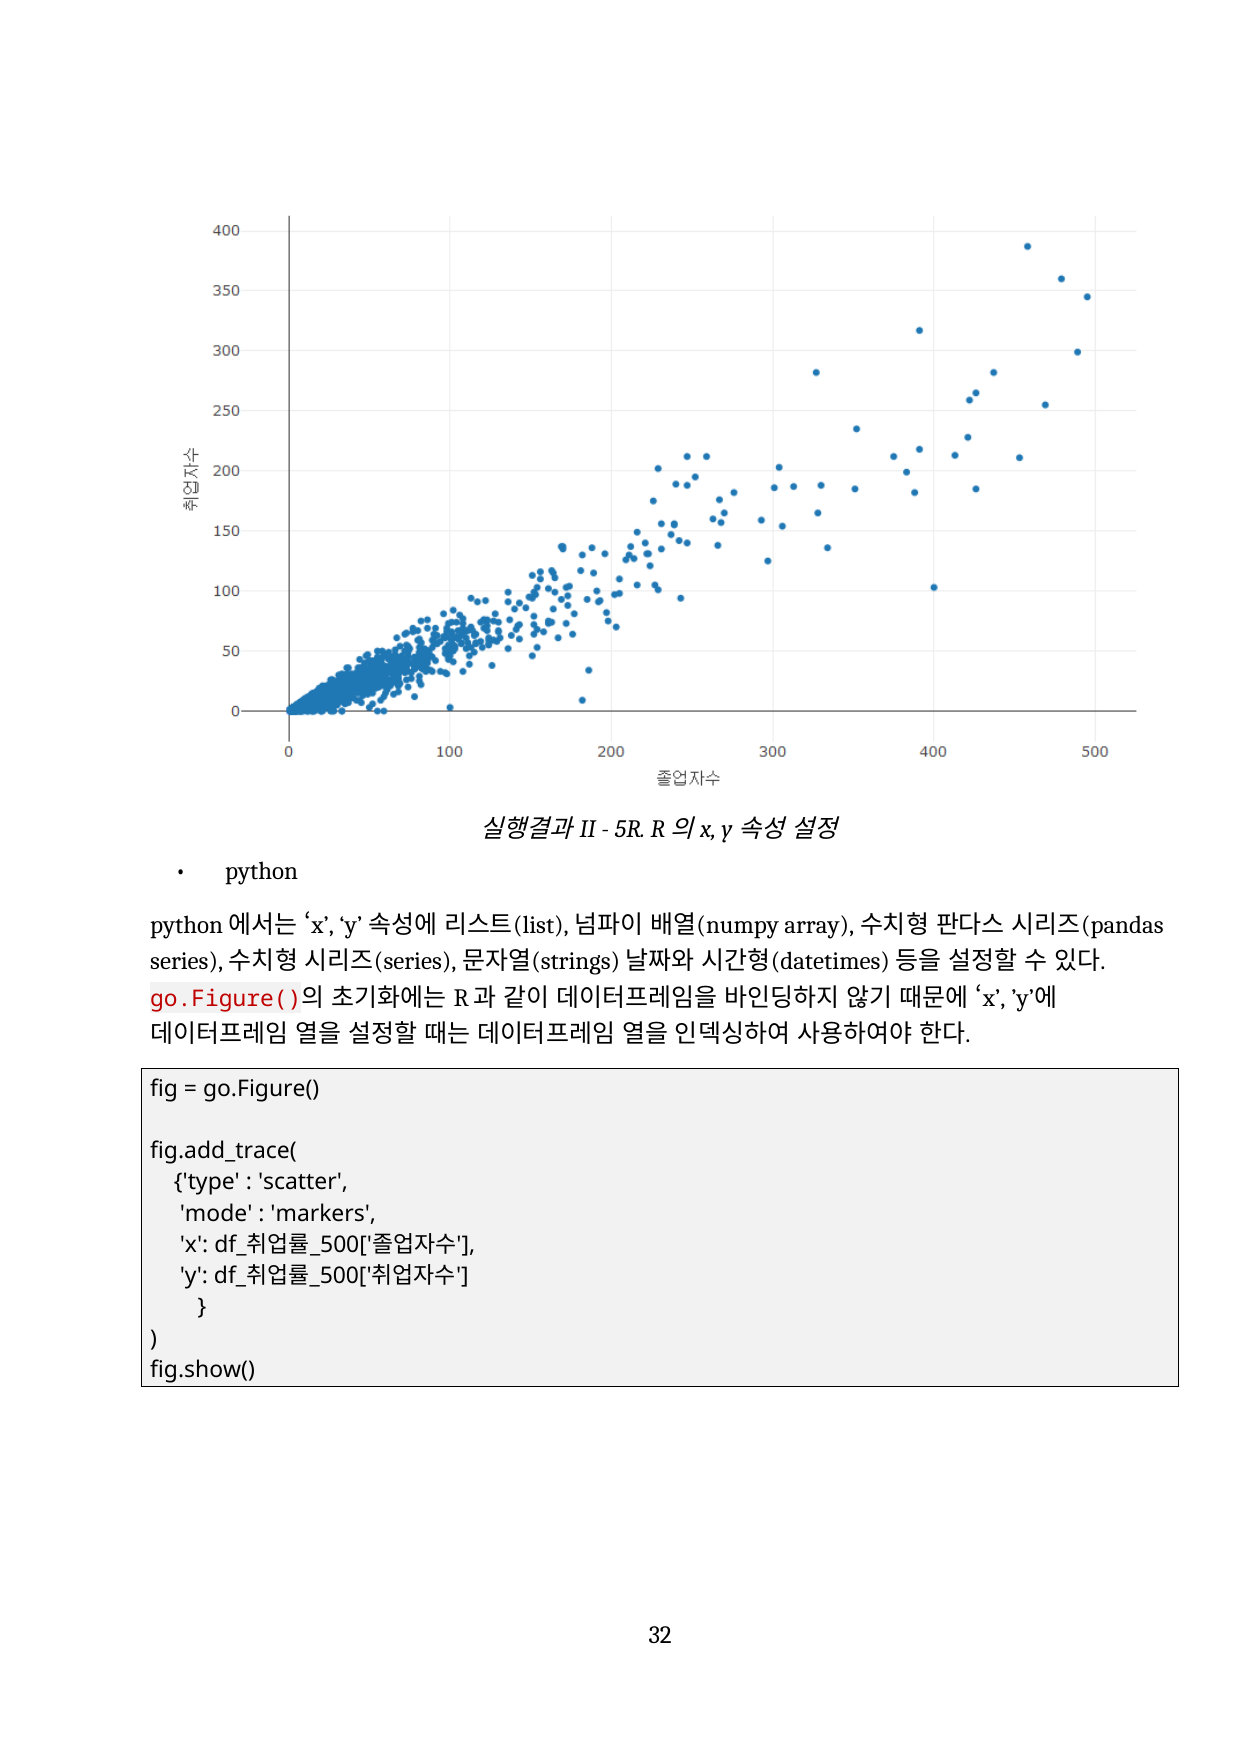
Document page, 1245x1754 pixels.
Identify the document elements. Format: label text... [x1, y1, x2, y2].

picture [172, 187, 1148, 788]
text 실행결과 II - 5R. R의 x, y 속성 설정 [150, 808, 1170, 844]
list python [175, 857, 1170, 886]
text python에서는 ‘x’, ‘y’ 속성에 리스트(list), 넘파이 배열(numpy array), 수치형 판다스 시리즈(pandas series), 수치형 시리즈(series), 문자열(strings) 날짜와 시간형(datetimes) 등을 설정할 수 있다. go.Figure()의 초기화에는 R과 같이 데이터프레임을 바인딩하지 않기 때문에 ‘x’, ’y’에 데이터프레임 열을 설정할 때는 데이터프레임 열을 인덱싱하여 사용하여야 한다. [150, 904, 1170, 1049]
text fig = go.Figure() fig.add_trace( {'type' : 'scatter', 'mode' : 'markers', 'x': df_취업률_500['졸업자수'], 'y': df_취업률_500['취업자수'] } ) fig.show() [142, 1069, 1178, 1386]
